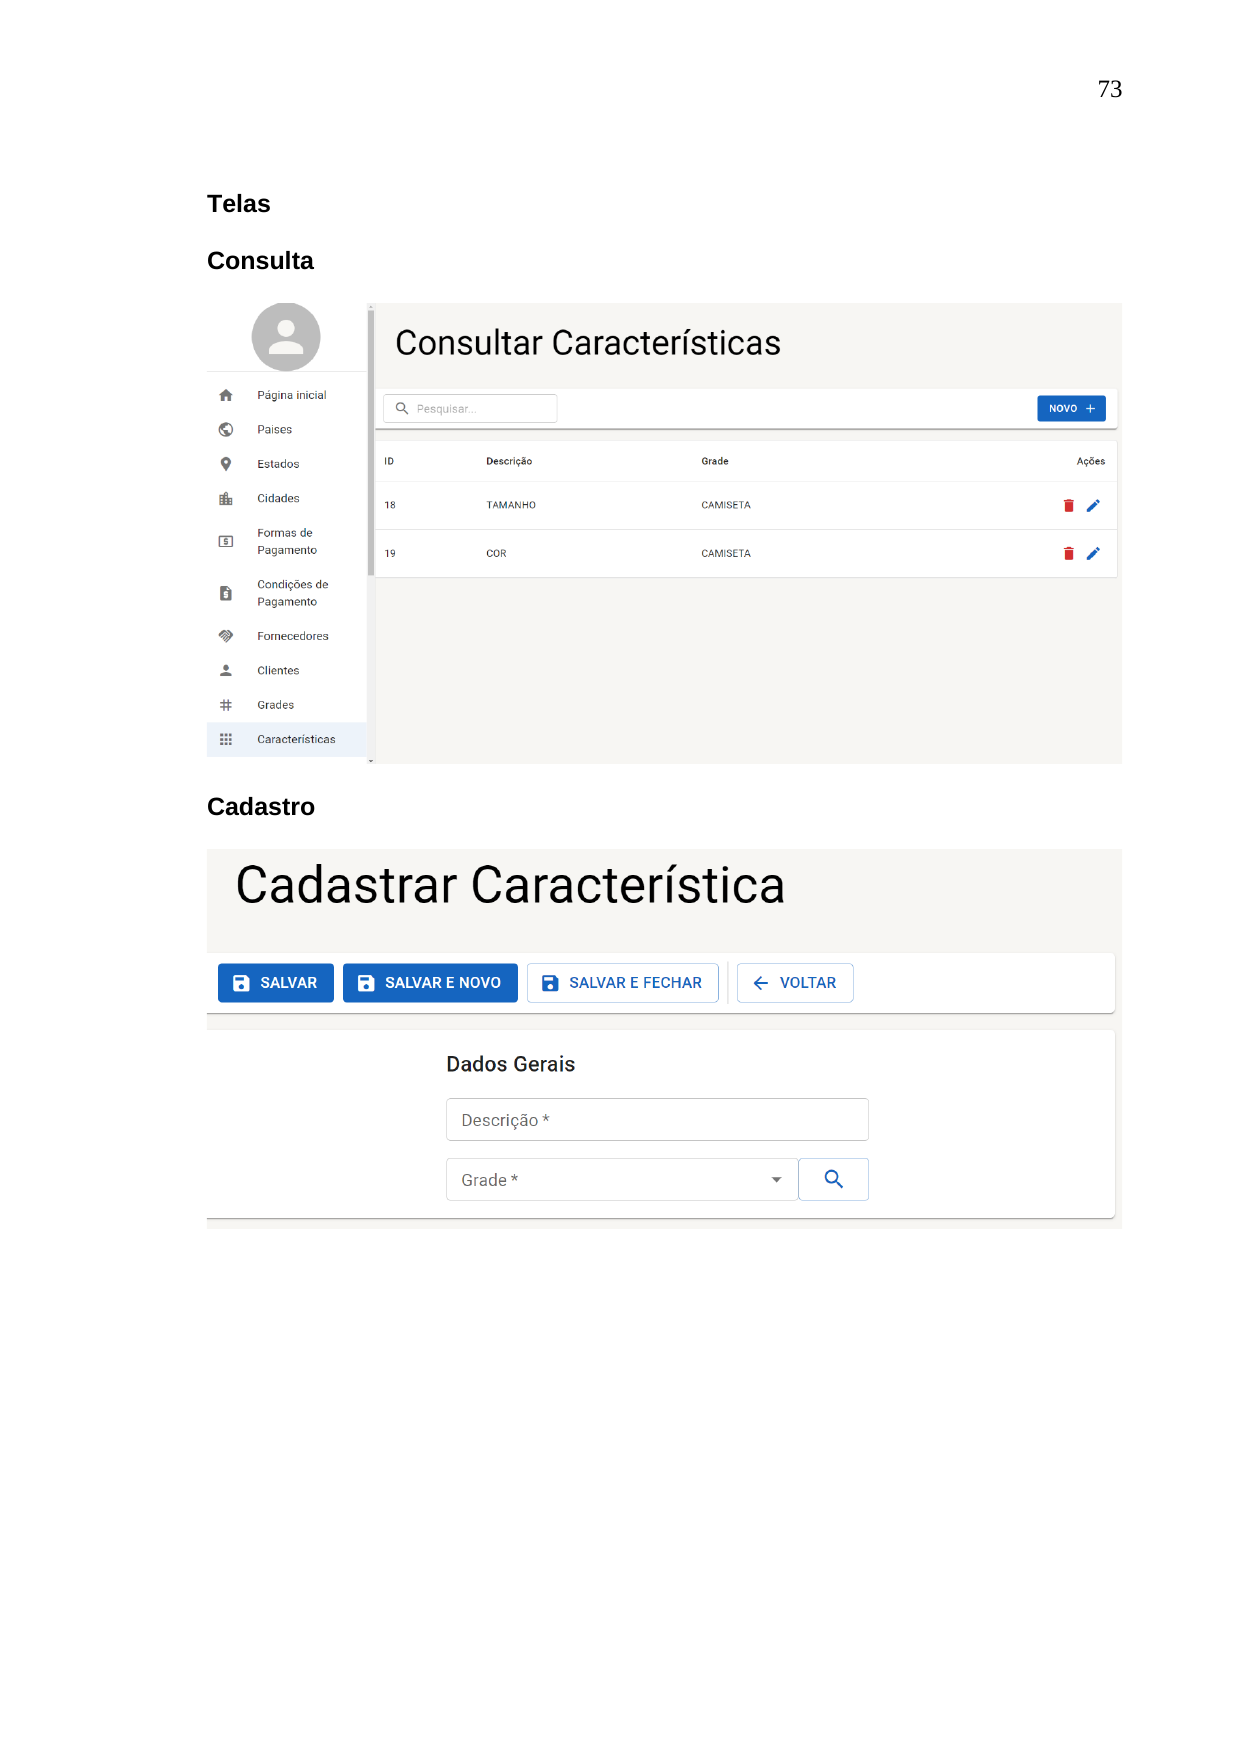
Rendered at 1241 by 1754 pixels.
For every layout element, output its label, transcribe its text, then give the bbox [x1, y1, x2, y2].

text Consulta [207, 246, 1122, 275]
text Cadastro [207, 792, 1122, 821]
text Telas [207, 189, 1122, 217]
picture [206, 303, 1123, 764]
picture [206, 849, 1123, 1229]
